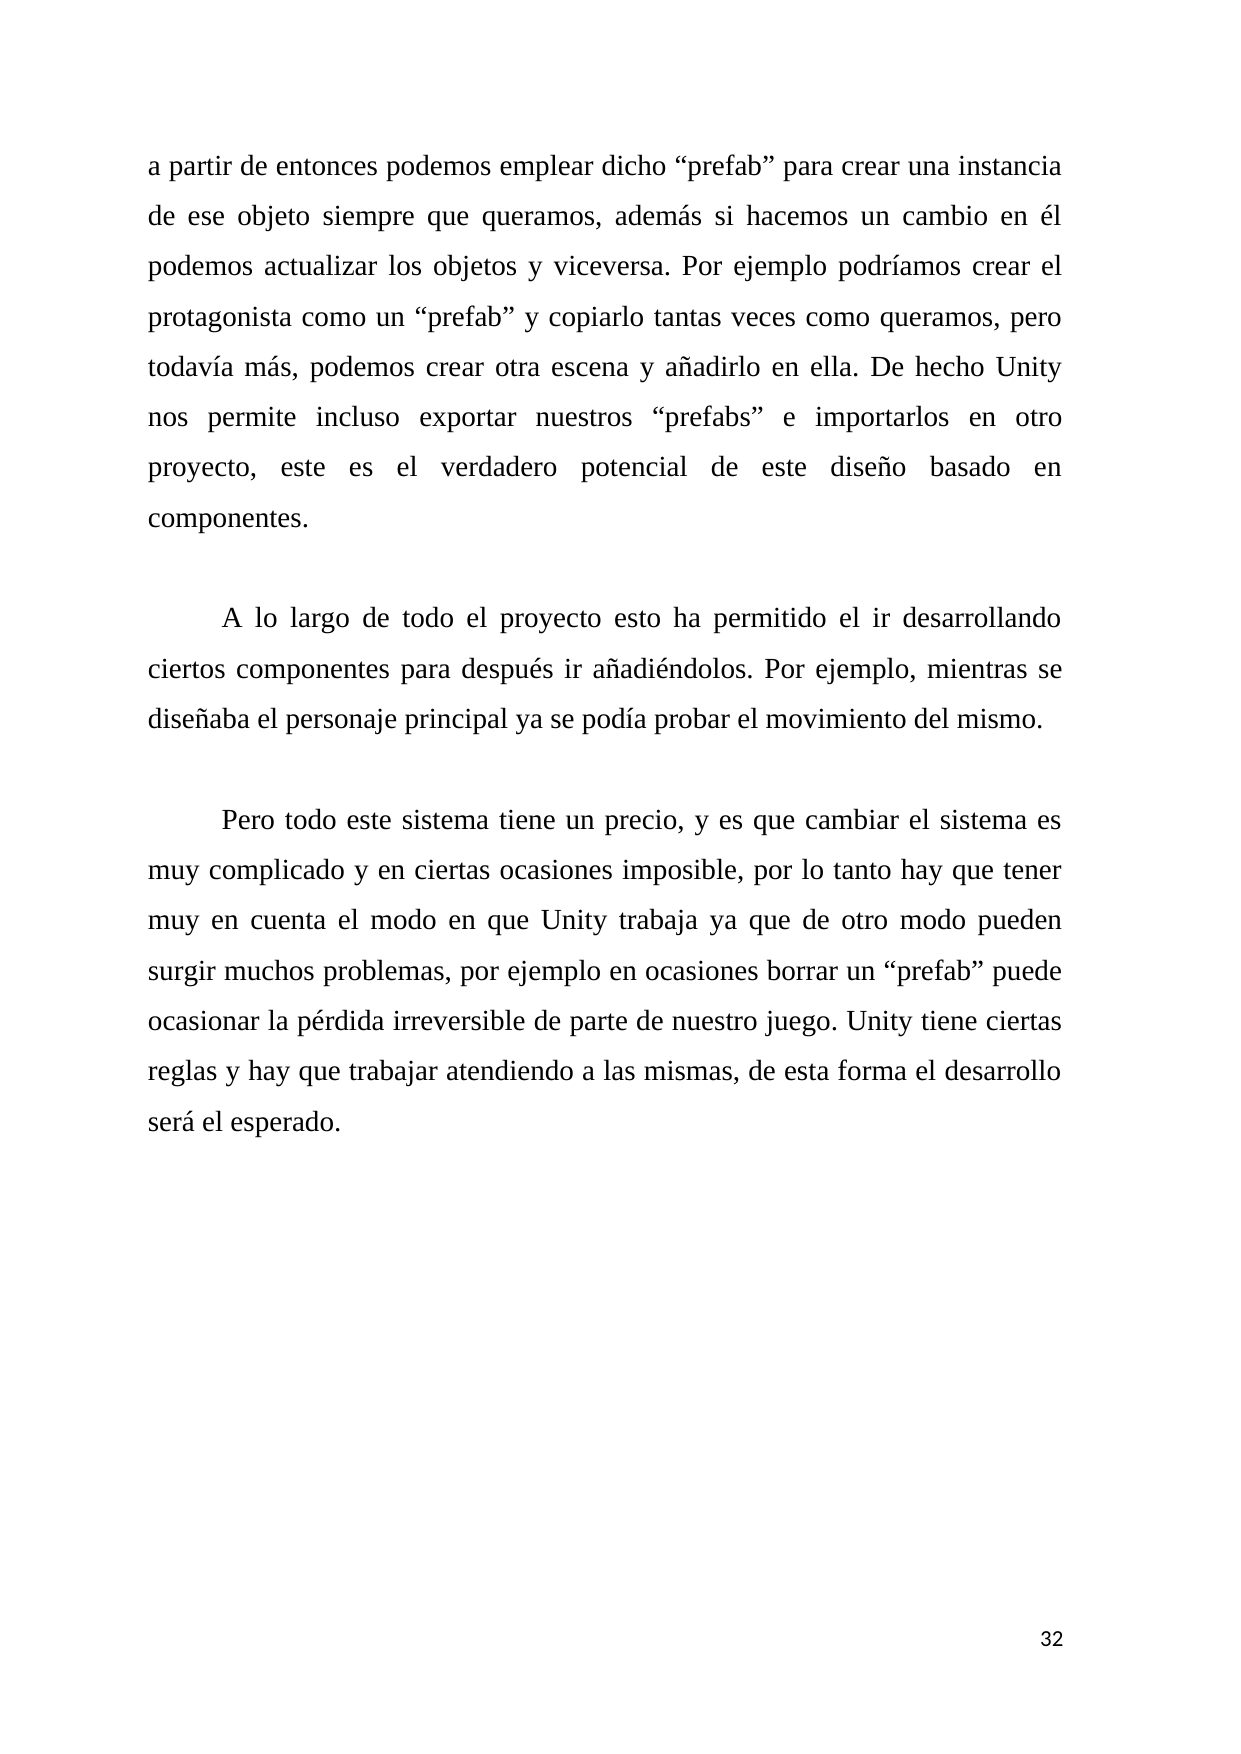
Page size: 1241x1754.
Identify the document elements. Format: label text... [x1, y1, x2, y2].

text A lo largo de todo el proyecto esto ha permitido el ir desarrollando ciertos componentes para después ir añadiéndolos. Por ejemplo, mientras se diseñaba el personaje principal ya se podía probar el movimiento del mismo. [148, 601, 1063, 735]
text Pero todo este sistema tiene un precio, y es que cambiar el sistema es muy complicado y en ciertas ocasiones imposible, por lo tanto hay que tener muy en cuenta el modo en que Unity trabaja ya que de otro modo pueden surgir muchos problemas, por ejemplo en ocasiones borrar un “prefab” puede ocasionar la pérdida irreversible de parte de nuestro juego. Unity tiene ciertas reglas y hay que trabajar atendiendo a las mismas, de esta forma el desarrollo será el esperado. [148, 802, 1063, 1137]
